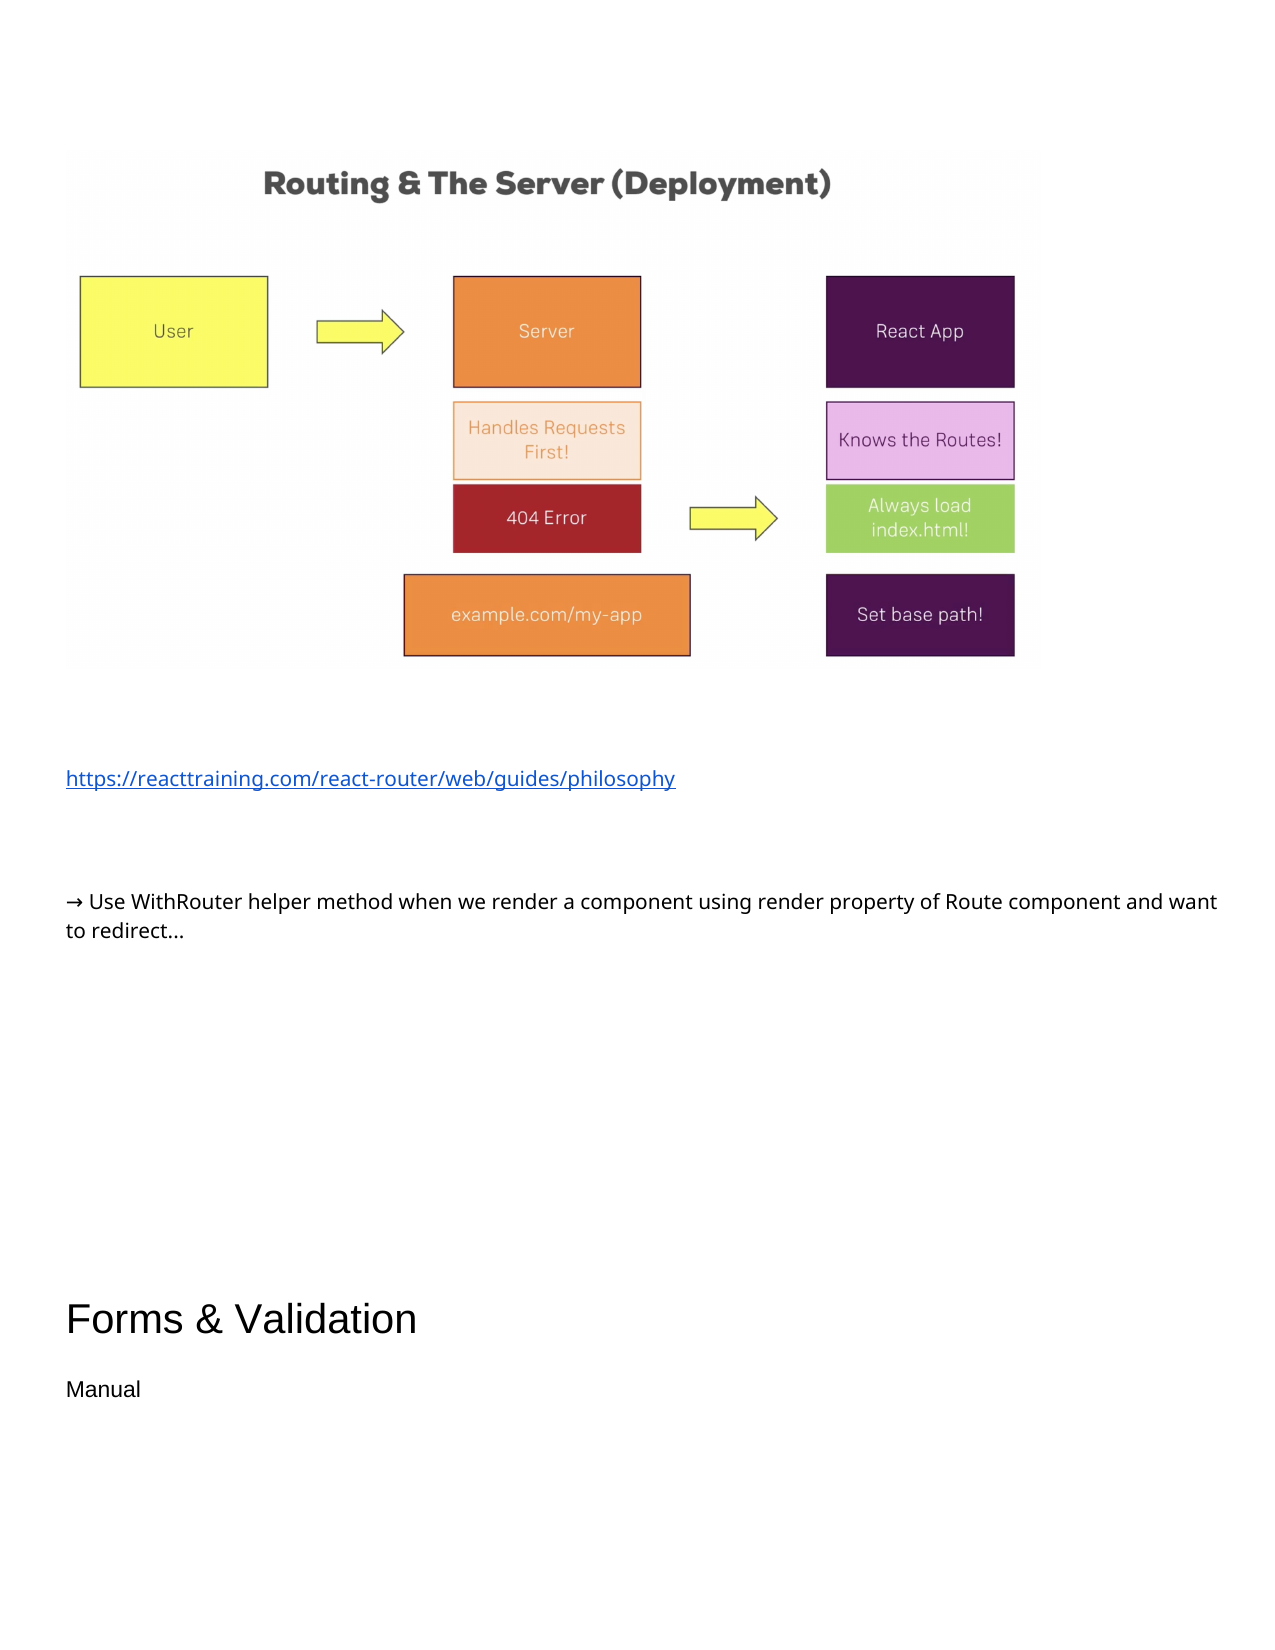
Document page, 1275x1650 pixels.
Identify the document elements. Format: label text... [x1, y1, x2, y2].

text https://reacttraining.com/react-router/web/guides/philosophy [66, 764, 1219, 792]
text → Use WithRouter helper method when we render a component using render property of Route component and want to redirect... [66, 887, 1219, 944]
text Manual [66, 1376, 1219, 1402]
picture [65, 150, 1041, 669]
subtitle Forms & Validation [66, 1295, 1219, 1343]
